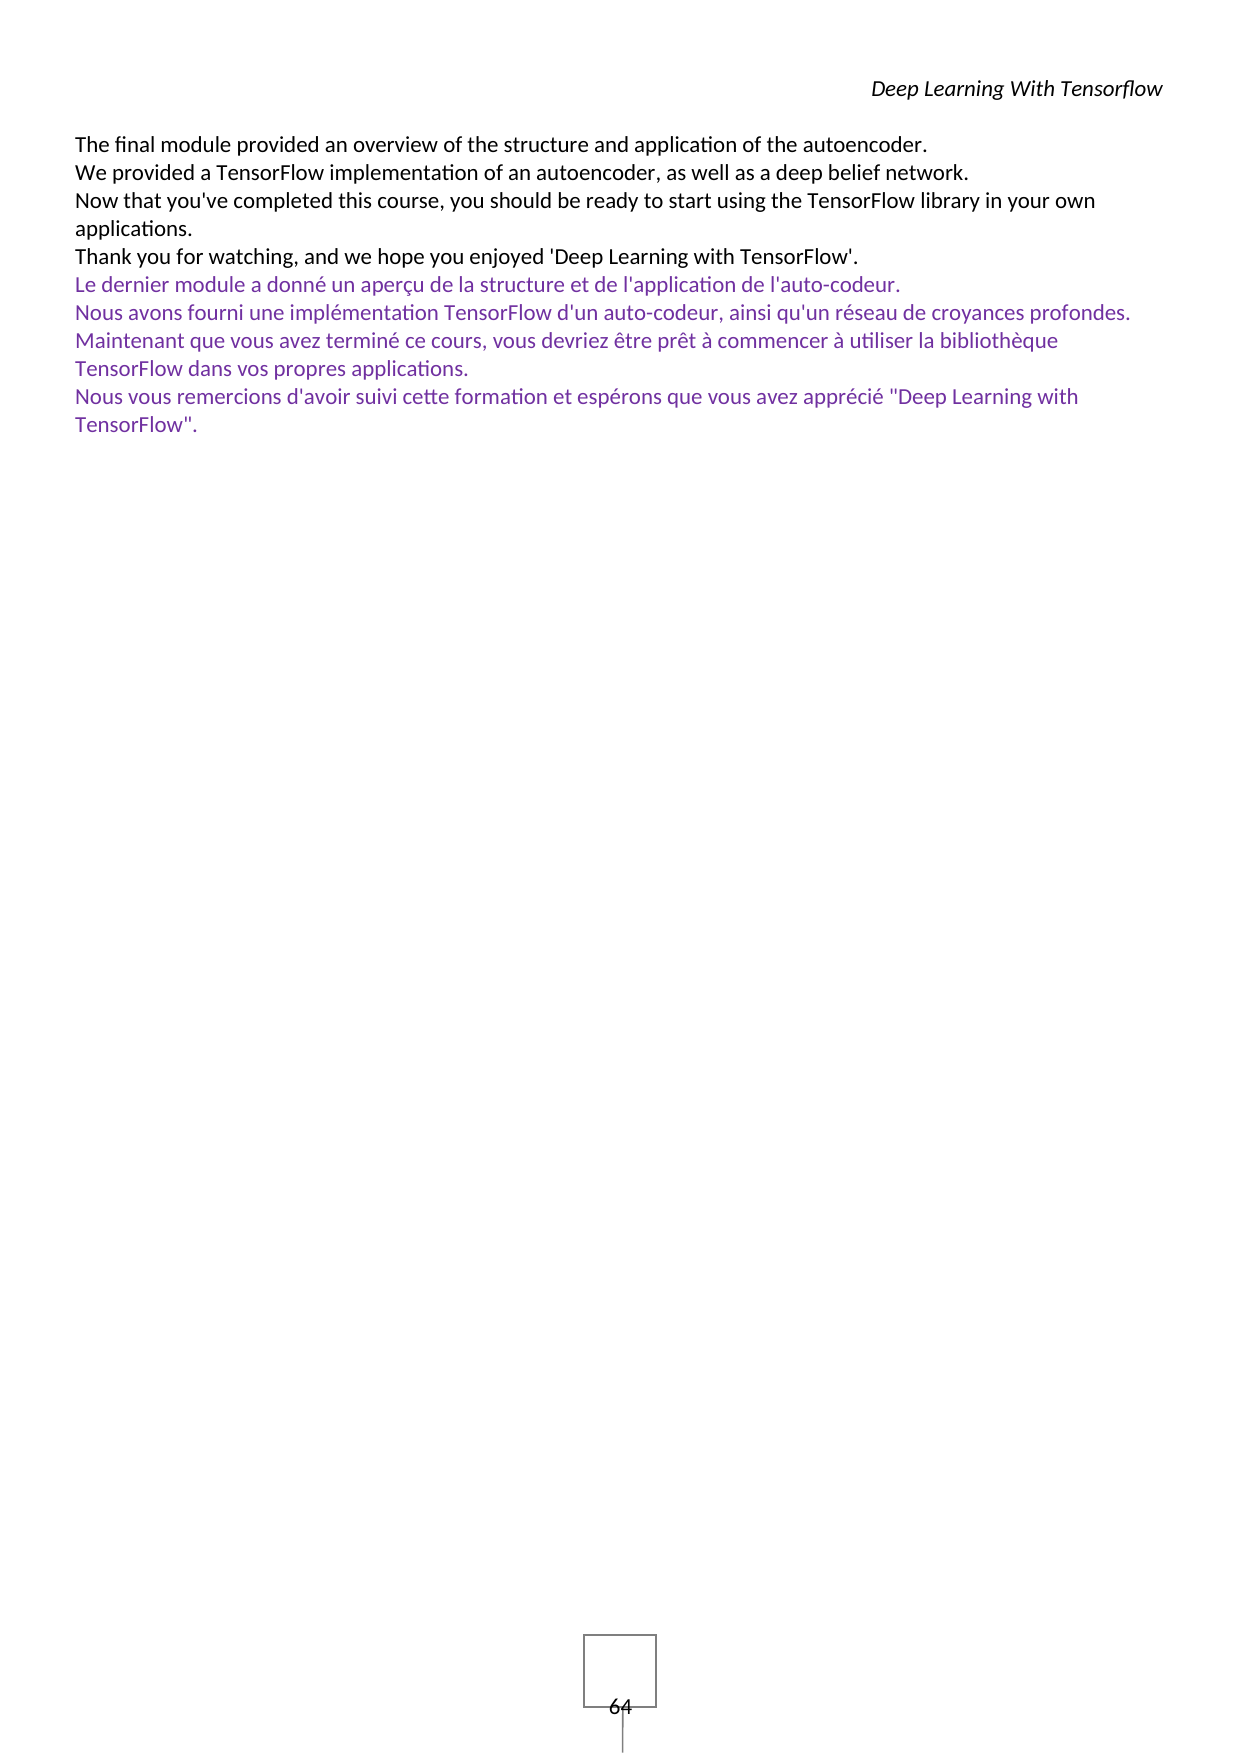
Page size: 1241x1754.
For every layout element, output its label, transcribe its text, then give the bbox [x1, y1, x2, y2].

text We provided a TensorFlow implementation of an autoencoder, as well as a deep belief network. [75, 158, 1165, 186]
text Nous avons fourni une implémentation TensorFlow d'un auto-codeur, ainsi qu'un réseau de croyances profondes. [75, 298, 1165, 326]
text Le dernier module a donné un aperçu de la structure et de l'application de l'auto-codeur. [75, 270, 1165, 298]
text Nous vous remercions d'avoir suivi cette formation et espérons que vous avez apprécié "Deep Learning with TensorFlow". [75, 382, 1165, 438]
text Maintenant que vous avez terminé ce cours, vous devriez être prêt à commencer à utiliser la bibliothèque TensorFlow dans vos propres applications. [75, 326, 1165, 382]
text Now that you've completed this course, you should be ready to start using the TensorFlow library in your own applications. [75, 186, 1165, 242]
text Thank you for watching, and we hope you enjoyed 'Deep Learning with TensorFlow'. [75, 242, 1165, 270]
text The final module provided an overview of the structure and application of the autoencoder. [75, 130, 1165, 158]
